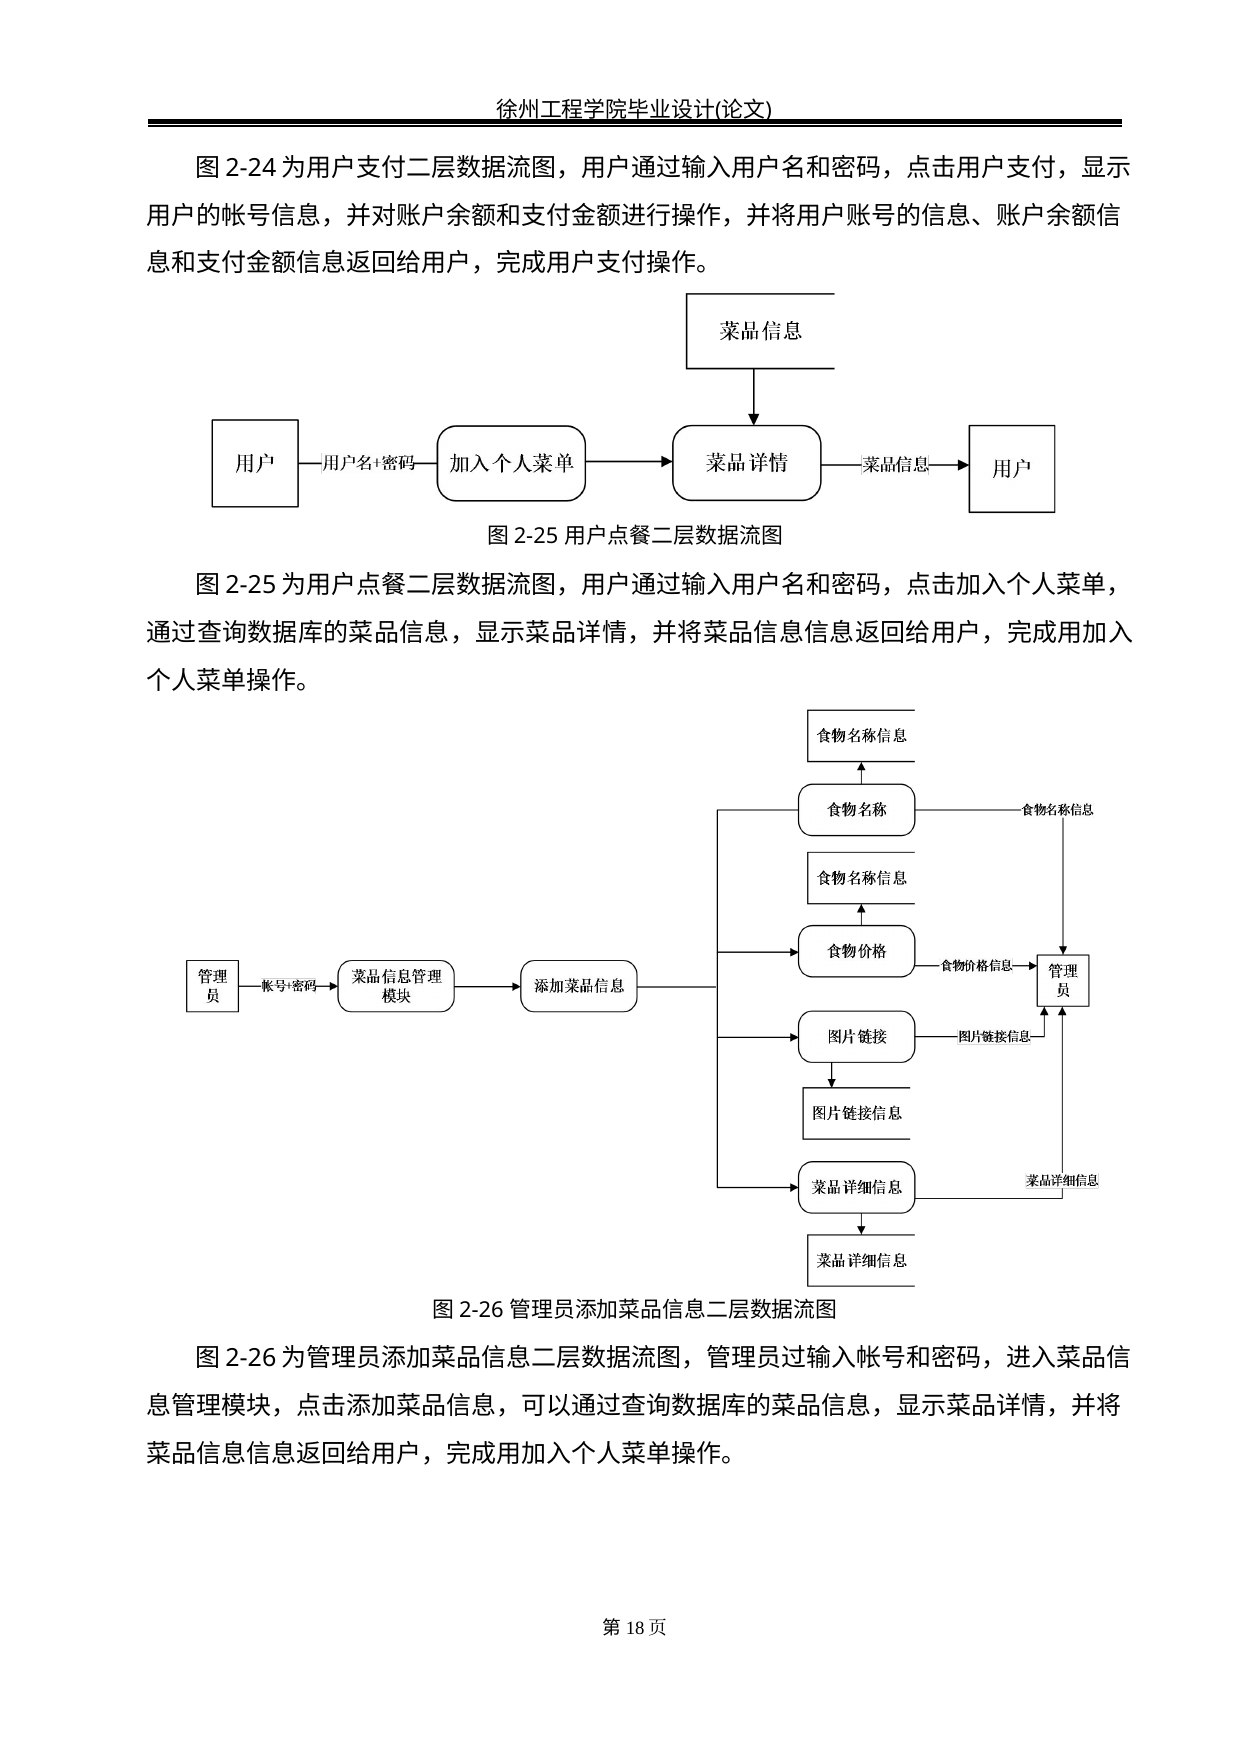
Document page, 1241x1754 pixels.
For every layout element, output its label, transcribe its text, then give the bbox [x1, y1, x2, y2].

text 图2-24为用户支付二层数据流图，用户通过输入用户名和密码，点击用户支付，显示用户的帐号信息，并对账户余额和支付金额进行操作，并将用户账号的信息、账户余额信息和支付金额信息返回给用户，完成用户支付操作。 [146, 147, 1136, 279]
text 图2-26为管理员添加菜品信息二层数据流图，管理员过输入帐号和密码，进入菜品信息管理模块，点击添加菜品信息，可以通过查询数据库的菜品信息，显示菜品详情，并将菜品信息信息返回给用户，完成用加入个人菜单操作。 [146, 1338, 1136, 1470]
picture [210, 291, 1056, 514]
text 图 2-26 管理员添加菜品信息二层数据流图 [188, 1292, 1082, 1323]
text 图 2-25 用户点餐二层数据流图 [188, 518, 1082, 550]
picture [185, 708, 1108, 1287]
text 图2-25为用户点餐二层数据流图，用户通过输入用户名和密码，点击加入个人菜单，通过查询数据库的菜品信息，显示菜品详情，并将菜品信息信息返回给用户，完成用加入个人菜单操作。 [146, 565, 1134, 697]
